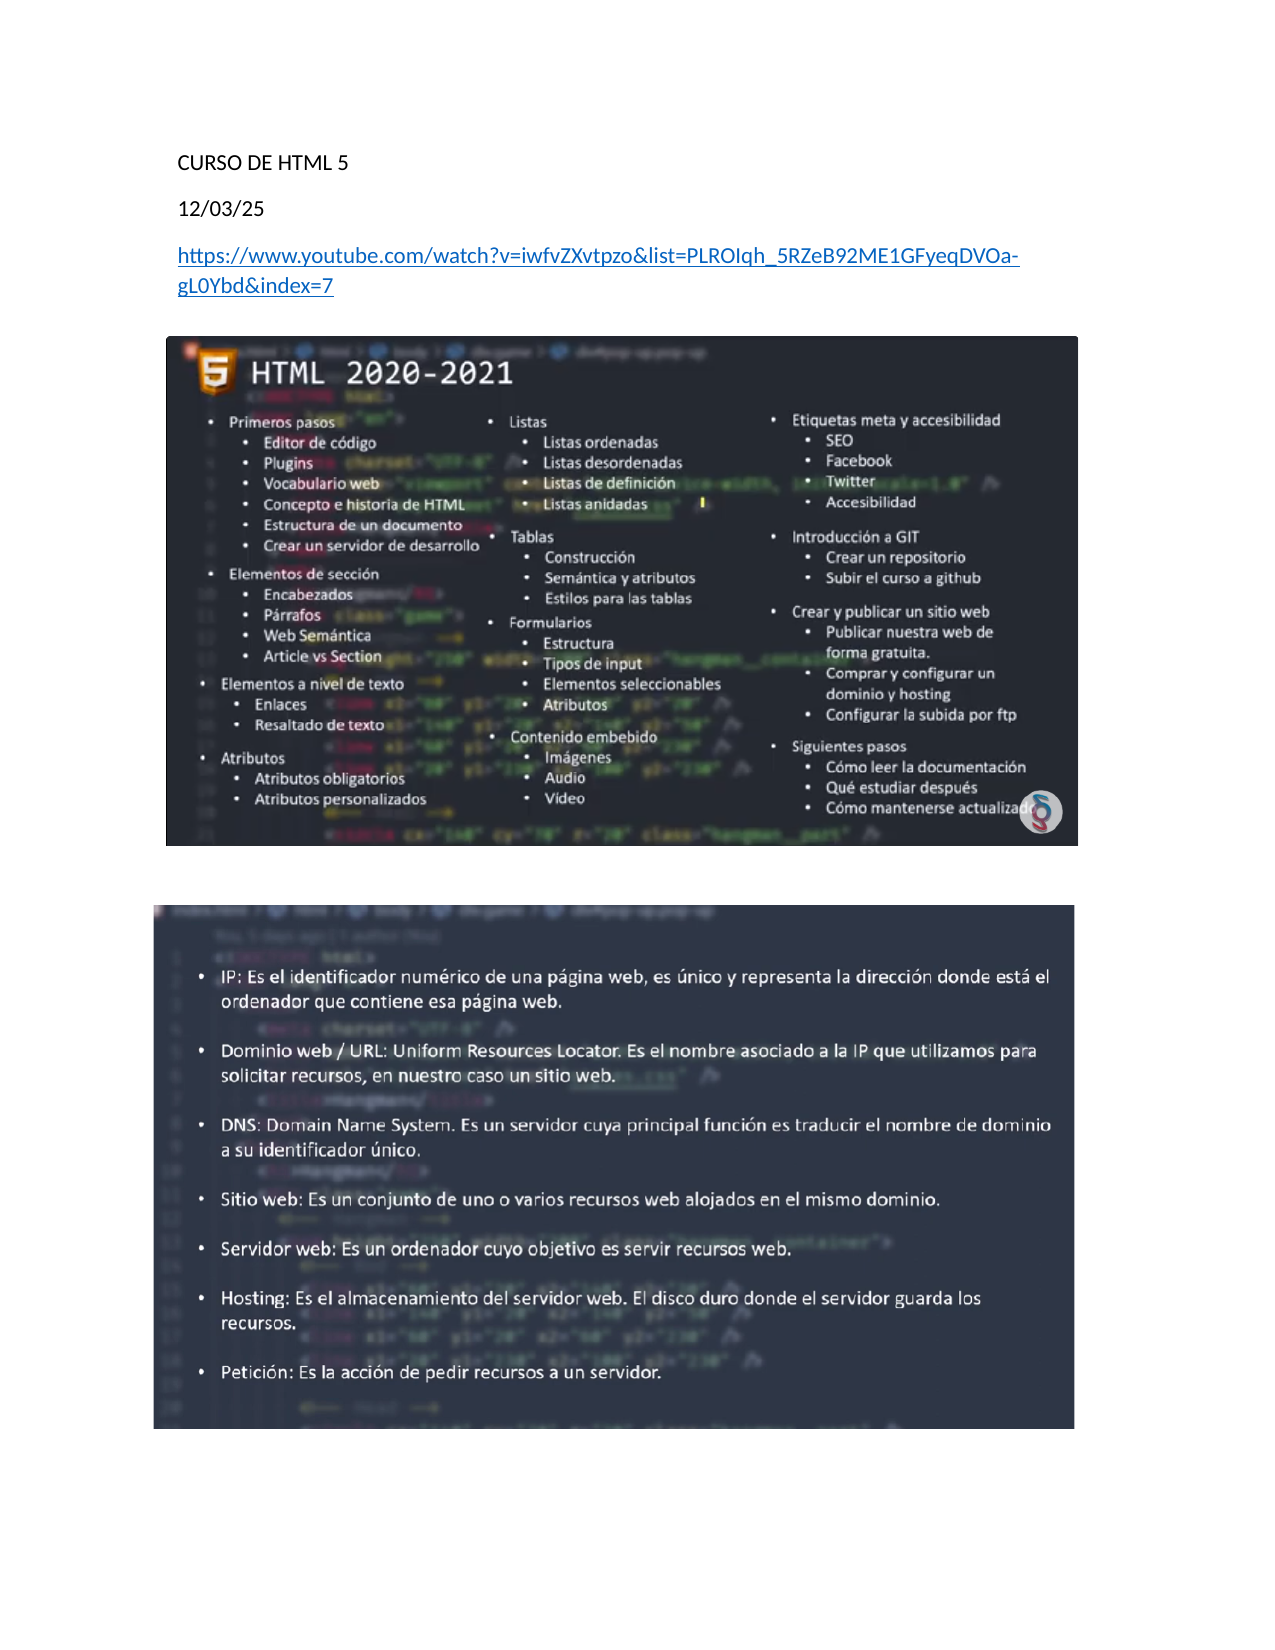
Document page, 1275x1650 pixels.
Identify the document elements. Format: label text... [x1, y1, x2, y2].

text CURSO DE HTML 5 [177, 148, 1098, 176]
picture [153, 905, 1075, 1429]
picture [157, 330, 1079, 846]
text https://www.youtube.com/watch?v=iwfvZXvtpzo&list=PLROIqh_5RZeB92ME1GFyeqDVOa-gL0Ybd&index=7 [177, 241, 1098, 299]
text 12/03/25 [177, 194, 1098, 222]
